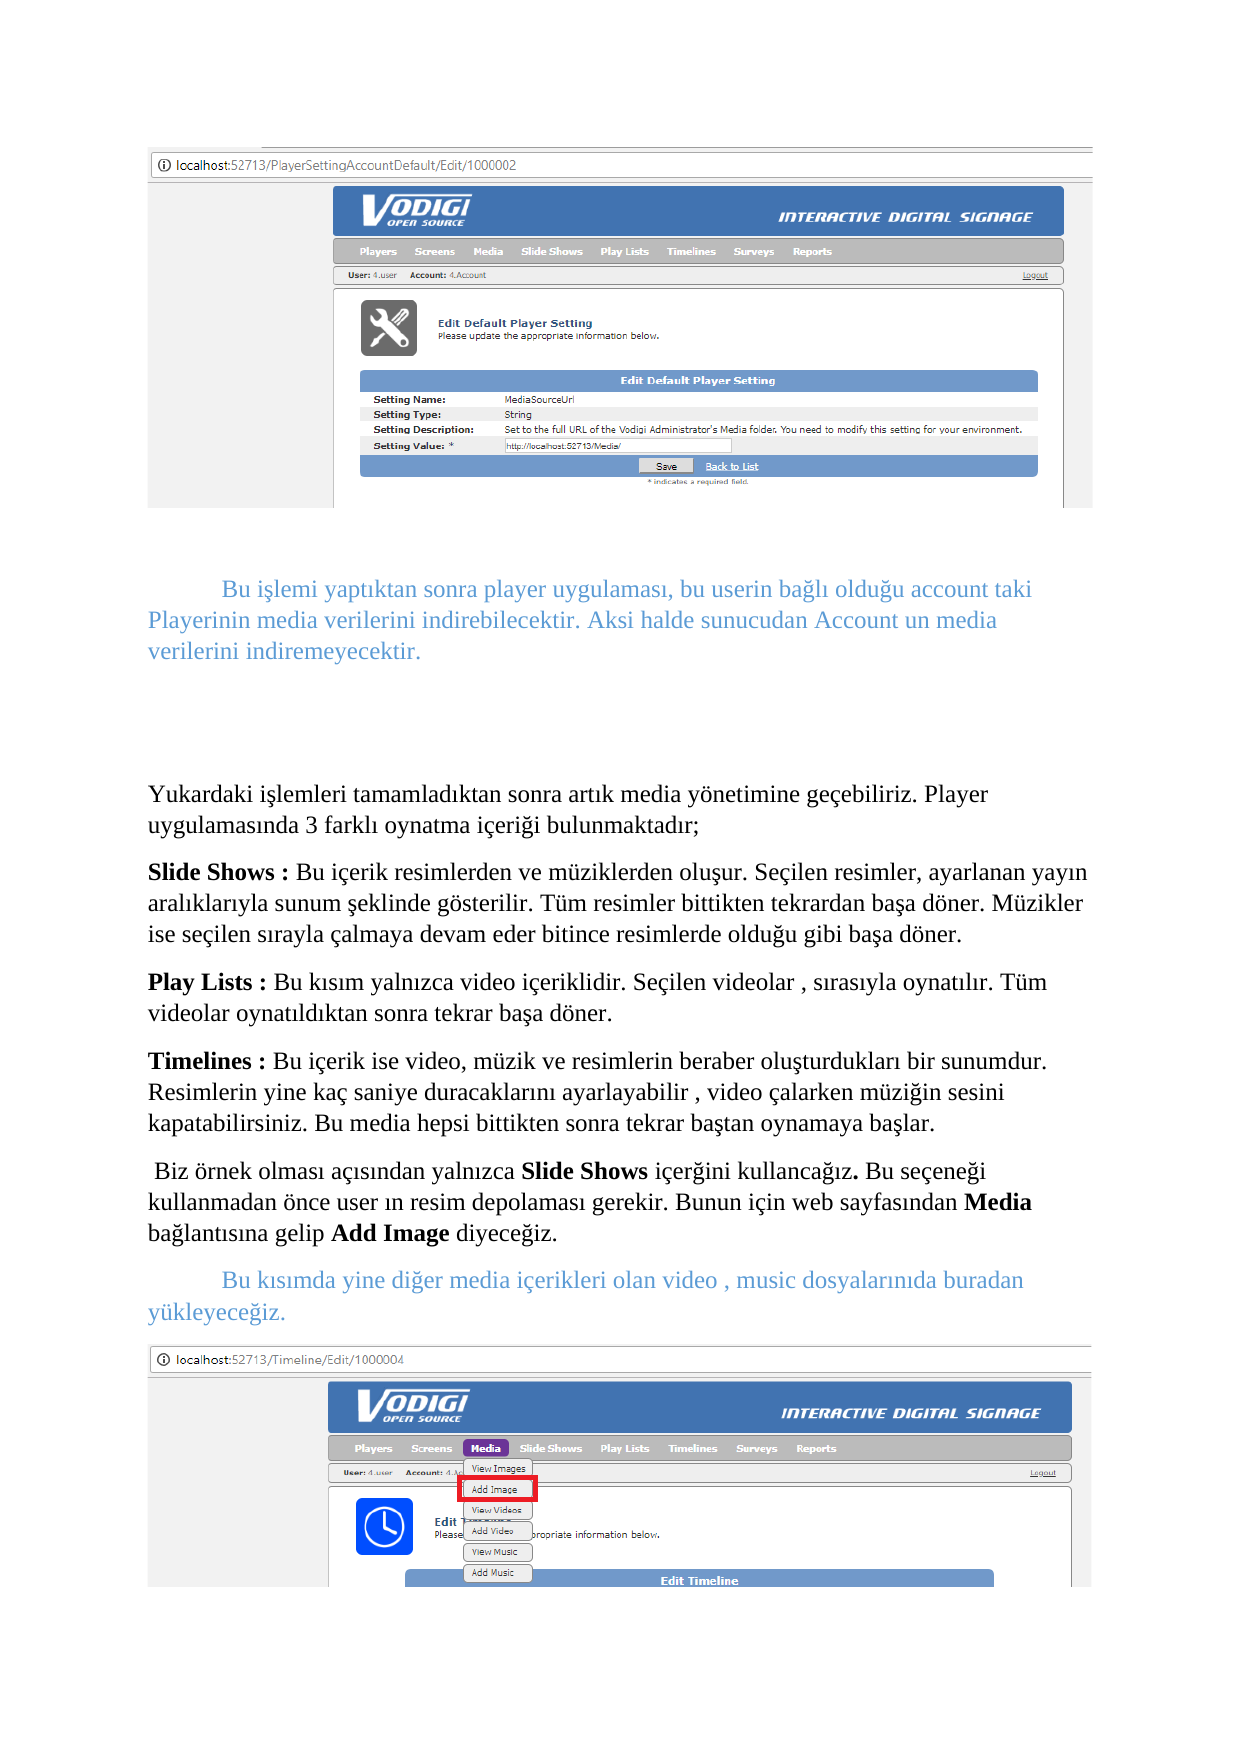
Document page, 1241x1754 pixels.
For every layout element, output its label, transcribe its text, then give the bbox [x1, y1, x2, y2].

text Biz örnek olması açısından yalnızca Slide Shows içerğini kullancağız. Bu seçeneği kullanmadan önce user ın resim depolaması gerekir. Bunun için web sayfasından Media bağlantısına gelip Add Image diyeceğiz. [148, 1156, 1093, 1247]
picture [147, 147, 1093, 508]
text Bu işlemi yaptıktan sonra player uygulaması, bu userin bağlı olduğu account taki Playerinin media verilerini indirebilecektir. Aksi halde sunucudan Account un media verilerini indiremeyecektir. [148, 574, 1093, 665]
picture [147, 1344, 1092, 1587]
text Timelines : Bu içerik ise video, müzik ve resimlerin beraber oluşturdukları bir sunumdur. Resimlerin yine kaç saniye duracaklarını ayarlayabilir , video çalarken müziğin sesini kapatabilirsiniz. Bu media hepsi bittikten sonra tekrar baştan oynamaya başlar. [148, 1046, 1093, 1137]
text Play Lists : Bu kısım yalnızca video içeriklidir. Seçilen videolar , sırasıyla oynatılır. Tüm videolar oynatıldıktan sonra tekrar başa döner. [148, 967, 1093, 1027]
text Bu kısımda yine diğer media içerikleri olan video , music dosyalarınıda buradan yükleyeceğiz. [148, 1266, 1093, 1325]
text Slide Shows : Bu içerik resimlerden ve müziklerden oluşur. Seçilen resimler, ayarlanan yayın aralıklarıyla sunum şeklinde gösterilir. Tüm resimler bittikten tekrardan başa döner. Müzikler ise seçilen sırayla çalmaya devam eder bitince resimlerde olduğu gibi başa döner. [148, 857, 1093, 948]
text Yukardaki işlemleri tamamladıktan sonra artık media yönetimine geçebiliriz. Player uygulamasında 3 farklı oynatma içeriği bulunmaktadır; [148, 779, 1093, 838]
